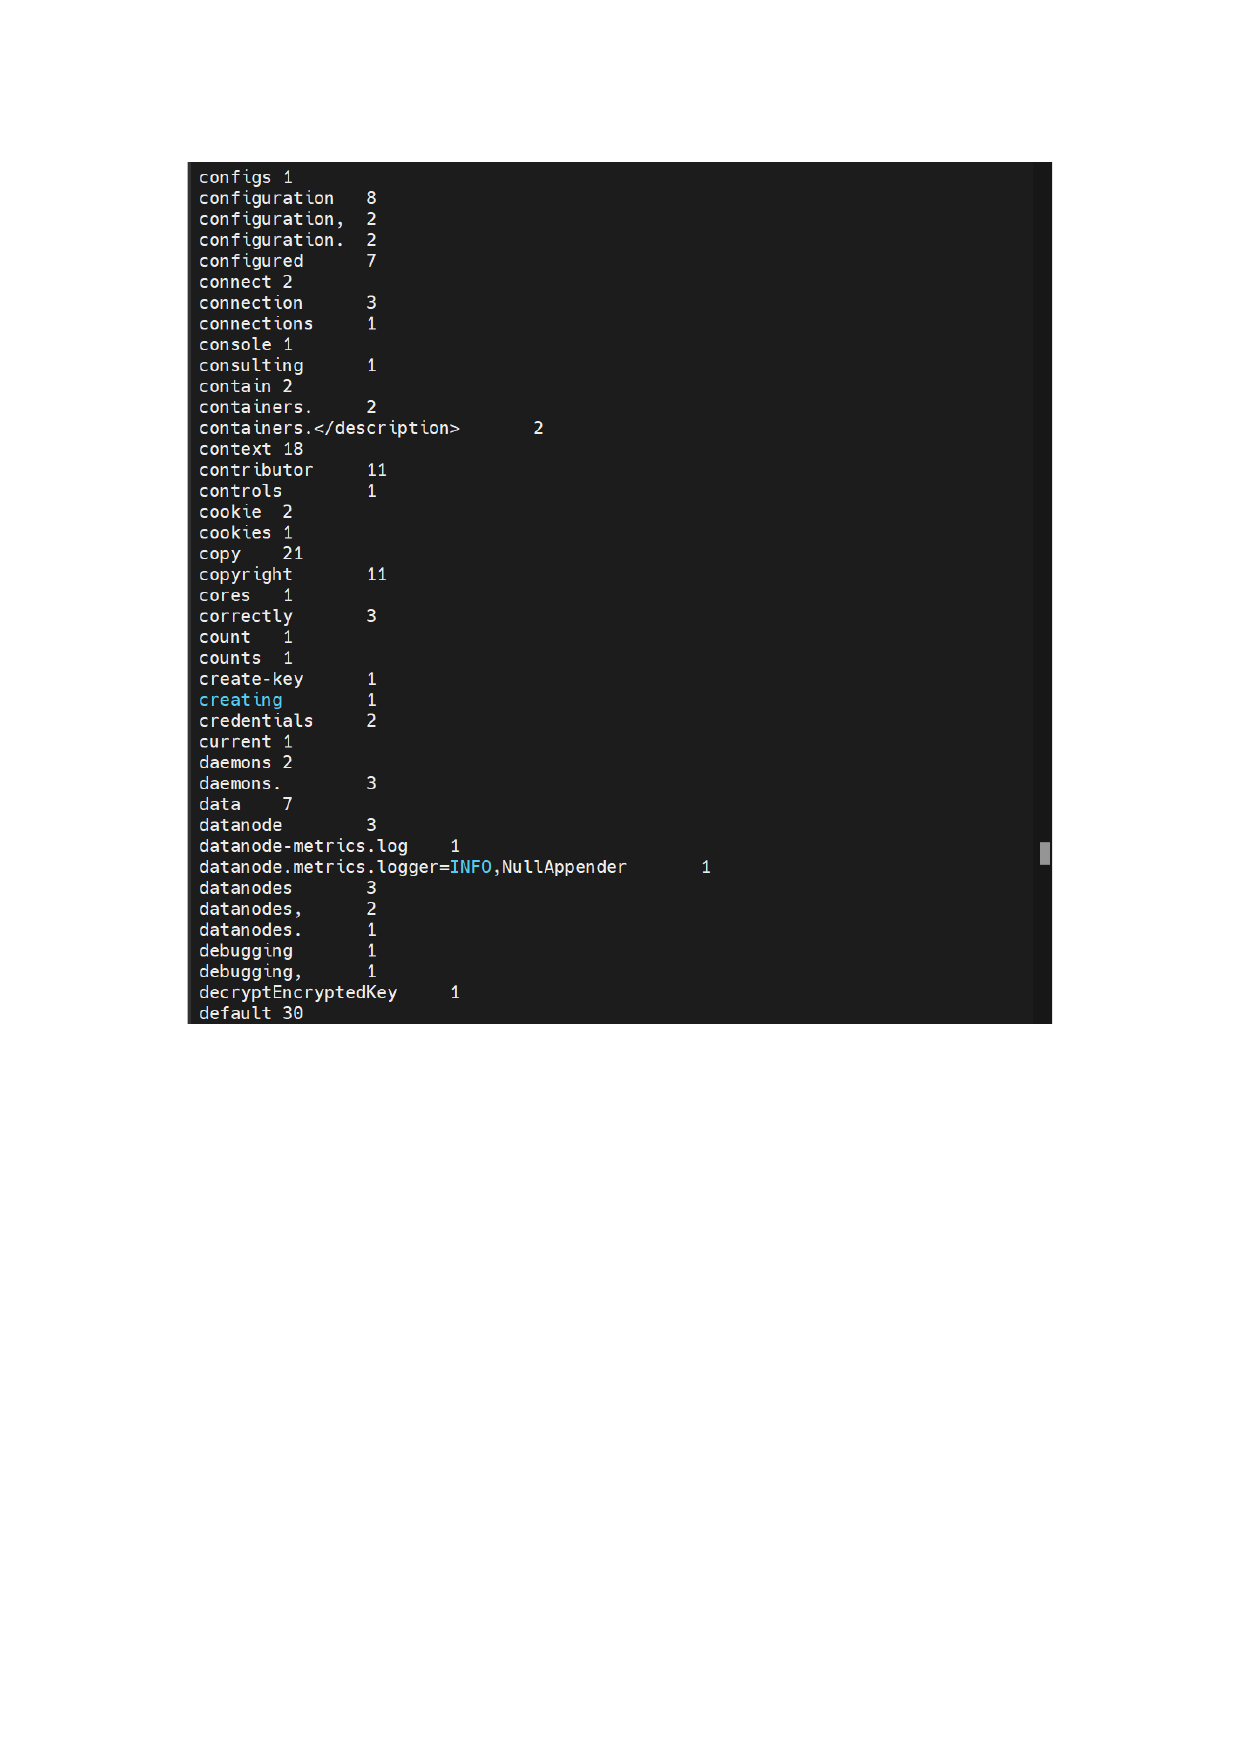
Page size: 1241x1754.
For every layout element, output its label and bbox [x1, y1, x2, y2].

picture [187, 162, 1053, 1024]
